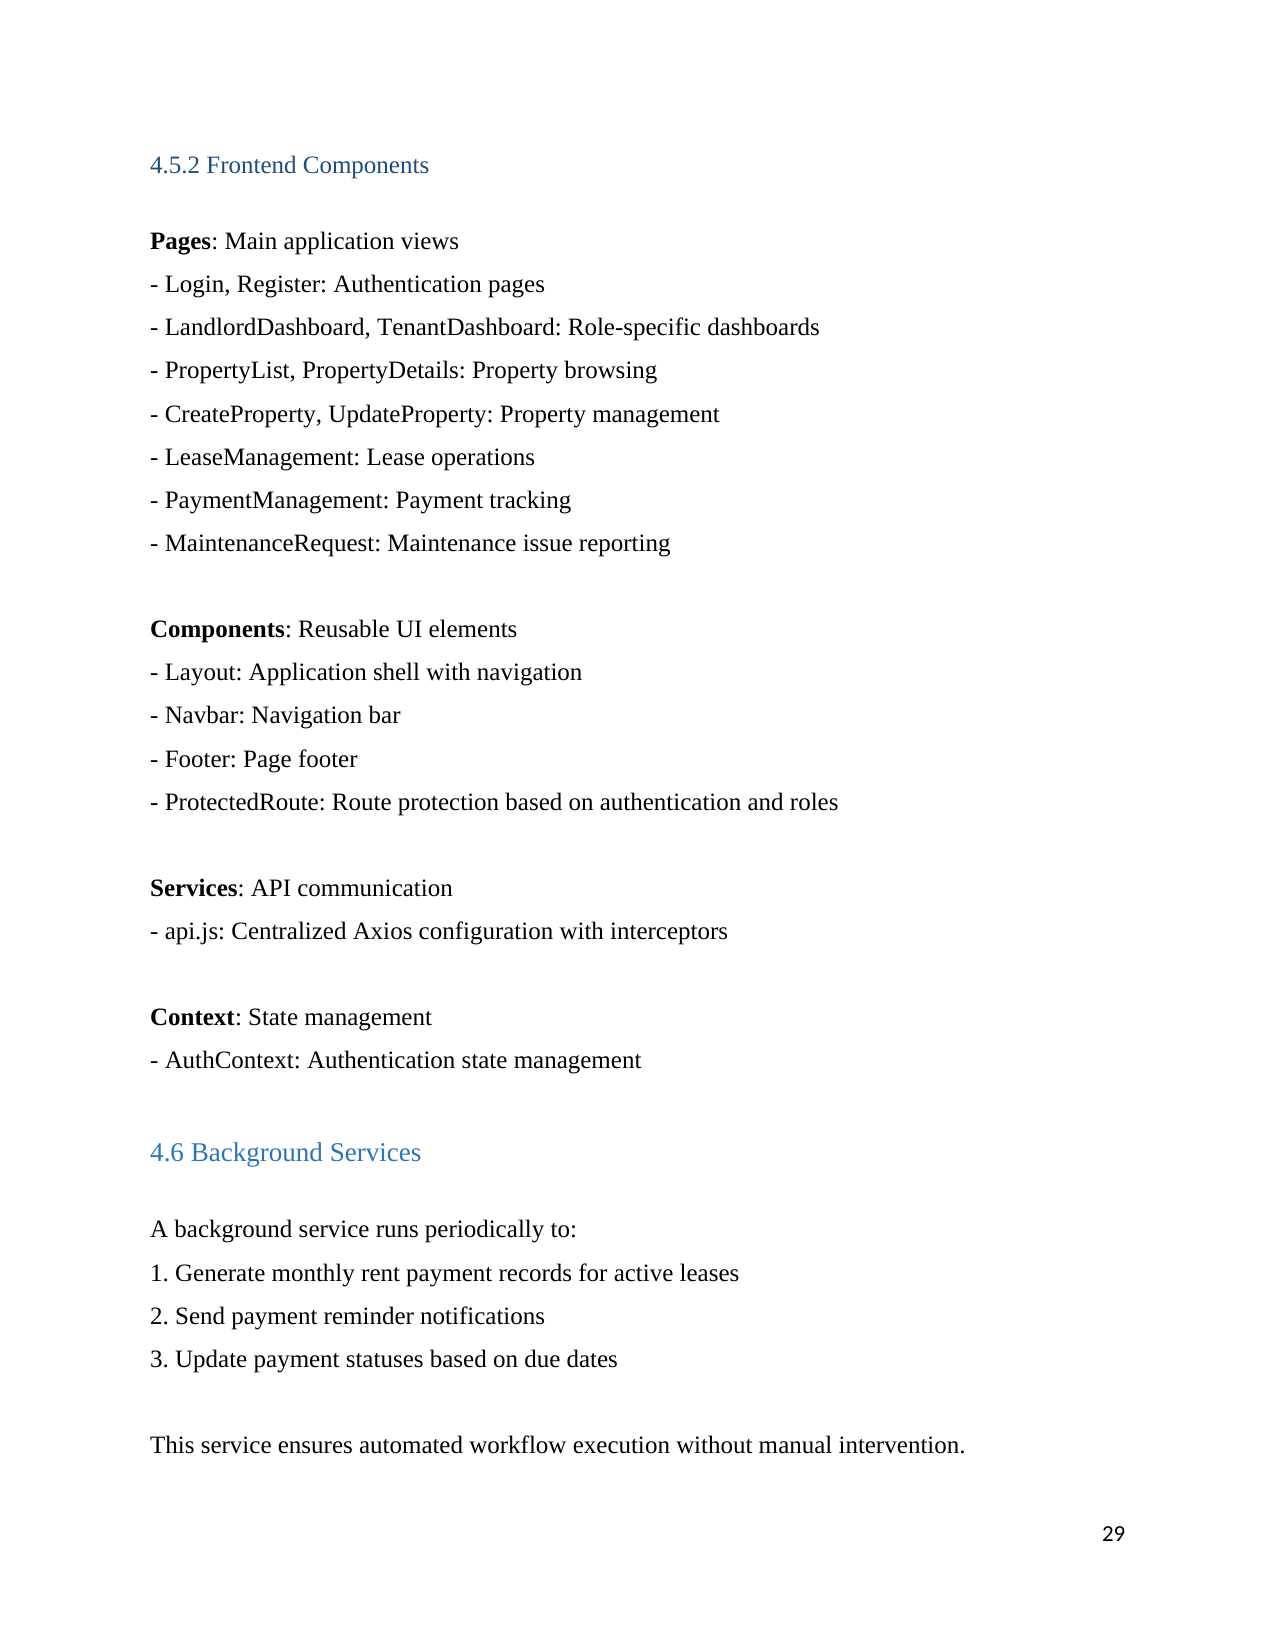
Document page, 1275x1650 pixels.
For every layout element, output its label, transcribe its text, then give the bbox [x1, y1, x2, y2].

text - PropertyList, PropertyDetails: Property browsing [150, 356, 1125, 384]
text - Login, Register: Authentication pages [150, 269, 1125, 298]
text - Layout: Application shell with navigation [150, 657, 1125, 686]
text - Footer: Page footer [150, 744, 1125, 772]
text - LandlordDashboard, TenantDashboard: Role-specific dashboards [150, 312, 1125, 341]
text Components: Reusable UI elements [150, 614, 1125, 643]
text 2. Send payment reminder notifications [150, 1301, 1125, 1329]
text - PaymentManagement: Payment tracking [150, 485, 1125, 514]
subtitle 4.6 Background Services [150, 1136, 1125, 1167]
text - api.js: Centralized Axios configuration with interceptors [150, 916, 1125, 945]
text Pages: Main application views [150, 226, 1125, 255]
text - MaintenanceRequest: Maintenance issue reporting [150, 528, 1125, 557]
text - AuthContext: Authentication state management [150, 1046, 1125, 1074]
text - Navbar: Navigation bar [150, 701, 1125, 729]
text - ProtectedRoute: Route protection based on authentication and roles [150, 787, 1125, 816]
text A background service runs periodically to: [150, 1214, 1125, 1243]
text Services: API communication [150, 873, 1125, 902]
subtitle 4.5.2 Frontend Components [150, 150, 1125, 179]
text - CreateProperty, UpdateProperty: Property management [150, 399, 1125, 427]
text This service ensures automated workflow execution without manual intervention. [150, 1430, 1125, 1459]
text Context: State management [150, 1002, 1125, 1031]
text 1. Generate monthly rent payment records for active leases [150, 1258, 1125, 1286]
text - LeaseManagement: Lease operations [150, 442, 1125, 471]
text 3. Update payment statuses based on due dates [150, 1344, 1125, 1373]
